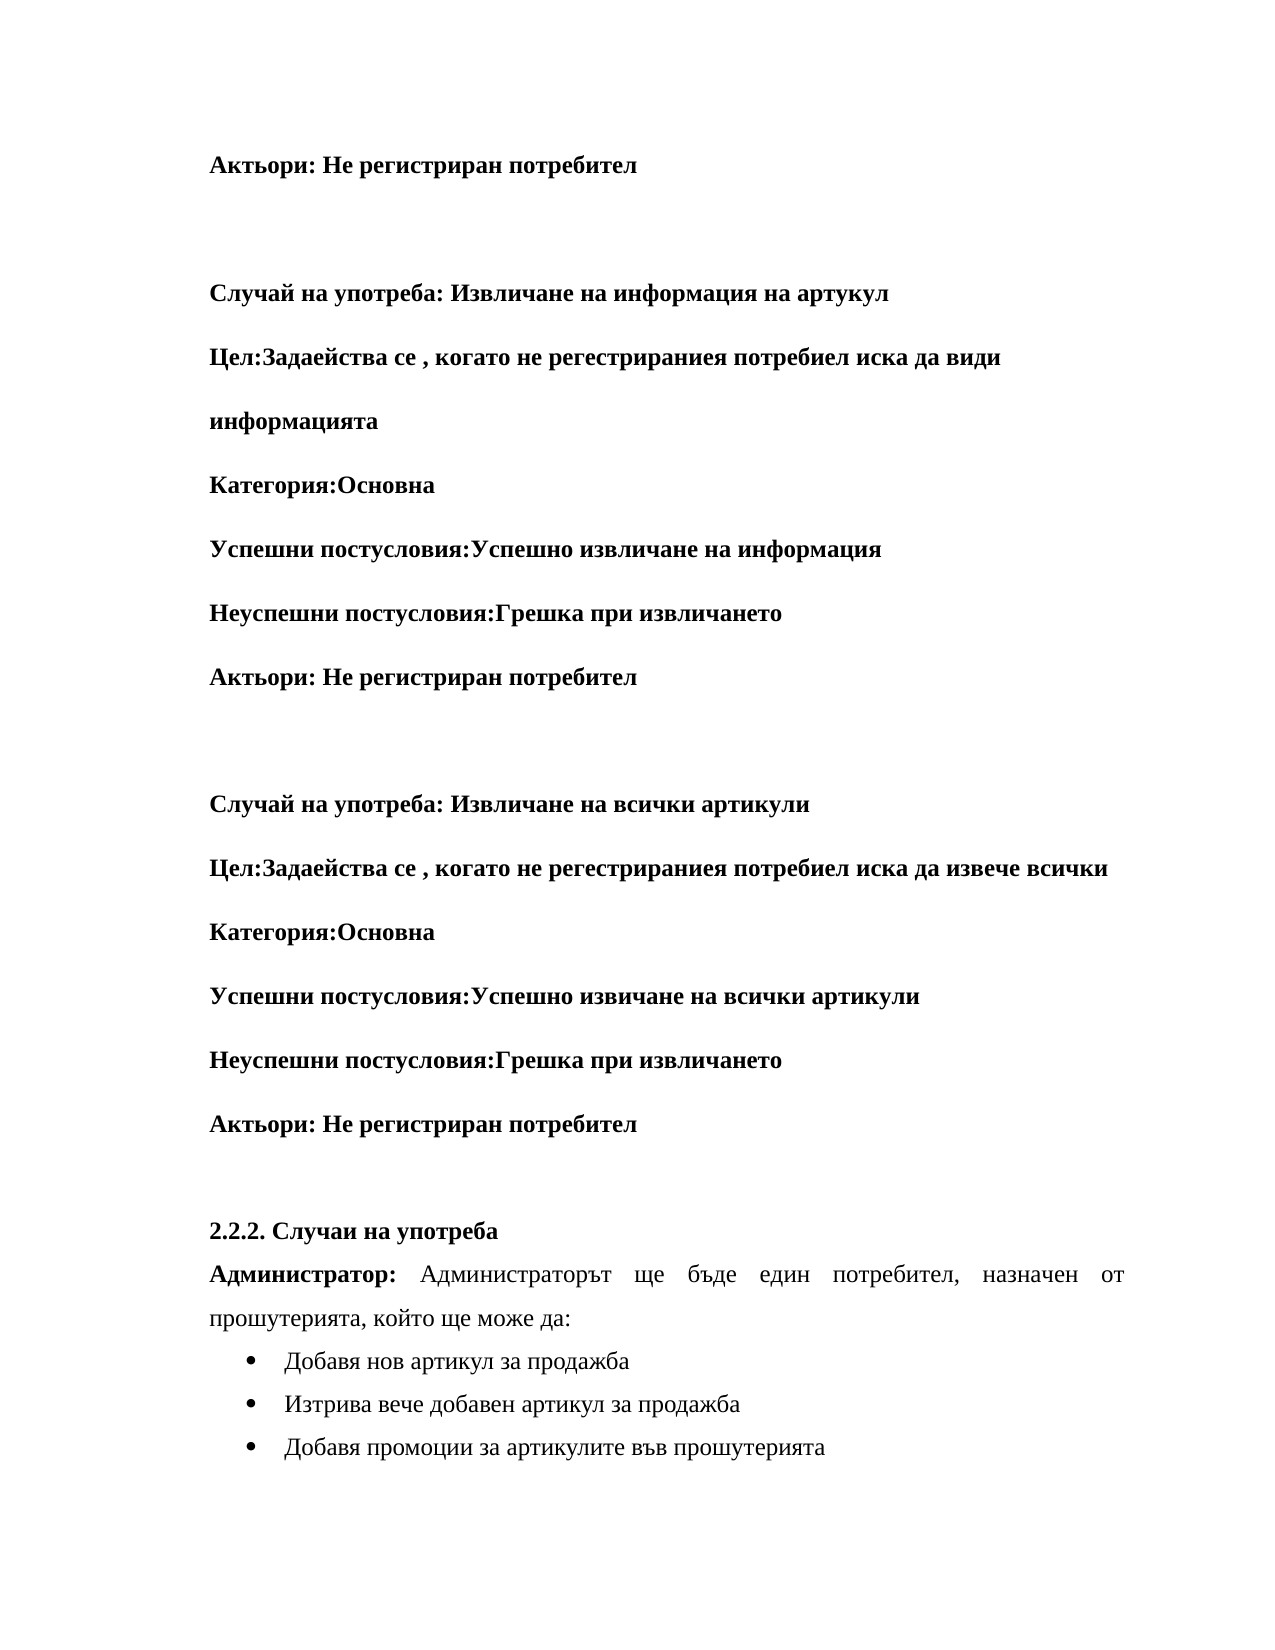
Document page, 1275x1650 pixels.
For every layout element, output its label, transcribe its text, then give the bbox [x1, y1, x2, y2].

text Категория:Основна [150, 917, 1125, 946]
text Администратор: Администраторът ще бъде един потребител, назначен от прошутерията, който ще може да: [209, 1259, 1125, 1331]
text Актьори: Не регистриран потребител [150, 1109, 1125, 1138]
list Добавя промоции за артикулите във прошутерията [247, 1432, 1125, 1461]
text Случай на употреба: Извличане на информация на артукул [150, 278, 1125, 307]
text Категория:Основна [150, 470, 1125, 498]
list Изтрива вече добавен артикул за продажба [247, 1389, 1125, 1418]
text Случай на употреба: Извличане на всички артикули [150, 789, 1125, 818]
text Актьори: Не регистриран потребител [150, 662, 1125, 690]
text Неуспешни постусловия:Грешка при извличането [150, 1045, 1125, 1074]
text информацията [150, 406, 1125, 434]
text 2.2.2. Случаи на употреба [150, 1216, 1125, 1245]
text Цел:Задаейства се , когато не регестрираниея потребиел иска да види [150, 342, 1125, 371]
text Успешни постусловия:Успешно извличане на информация [150, 534, 1125, 562]
text Успешни постусловия:Успешно извичане на всички артикули [150, 981, 1125, 1010]
text Актьори: Не регистриран потребител [150, 150, 1125, 179]
text Цел:Задаейства се , когато не регестрираниея потребиел иска да извече всички [150, 853, 1125, 882]
text Неуспешни постусловия:Грешка при извличането [150, 598, 1125, 626]
list Добавя нов артикул за продажба [247, 1346, 1125, 1374]
